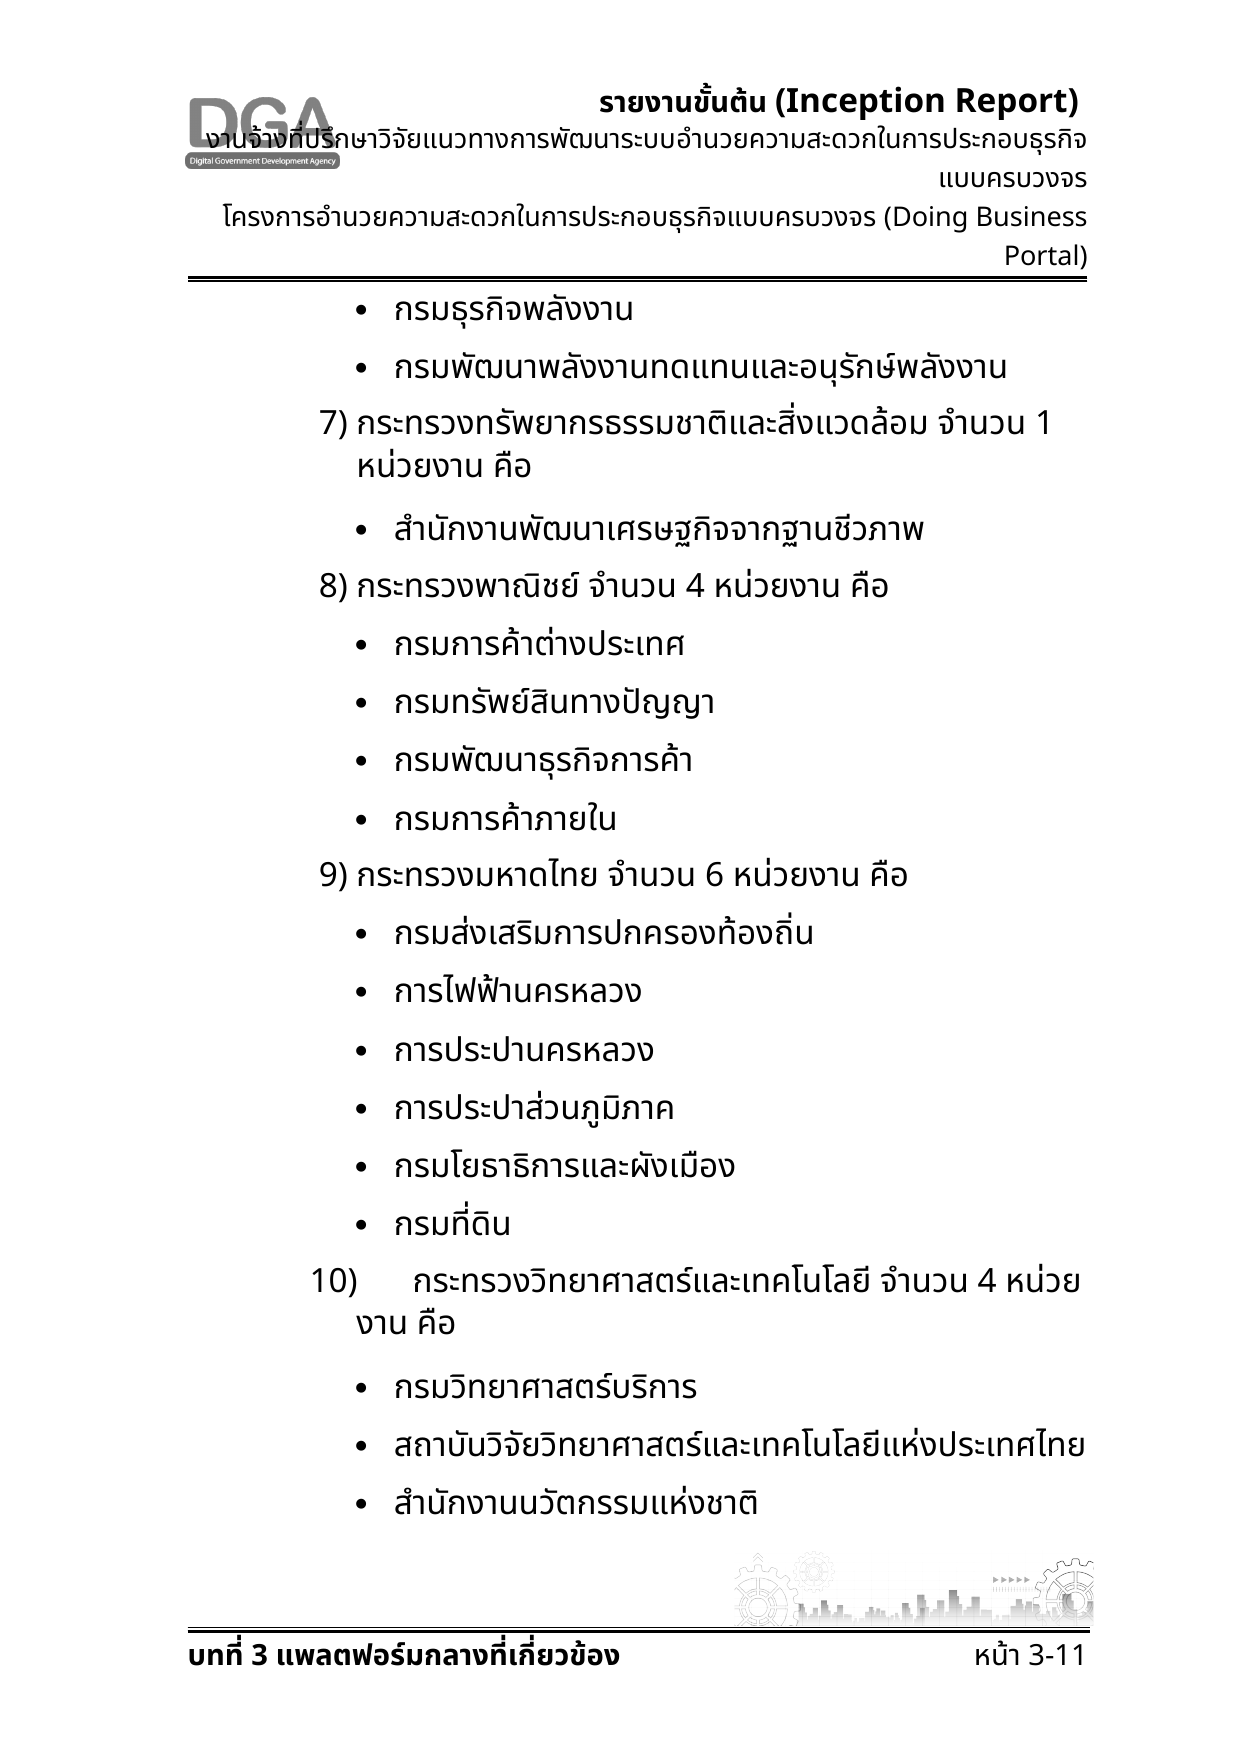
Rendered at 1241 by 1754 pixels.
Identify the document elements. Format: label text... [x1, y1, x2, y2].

list กรมการค้าต่างประเทศ [356, 617, 1090, 665]
list กรมการค้าภายใน [356, 792, 1090, 839]
list สำนักงานนวัตกรรมแห่งชาติ [356, 1476, 1090, 1524]
list กระทรวงมหาดไทย จำนวน 6 หน่วยงาน คือ [319, 848, 1090, 896]
list กรมทรัพย์สินทางปัญญา [356, 675, 1090, 723]
list กรมพัฒนาพลังงานทดแทนและอนุรักษ์พลังงาน [356, 340, 1090, 388]
list กรมส่งเสริมการปกครองท้องถิ่น [356, 906, 1090, 954]
picture [185, 97, 340, 169]
list กรมที่ดิน [356, 1197, 1090, 1245]
list กรมโยธาธิการและผังเมือง [356, 1139, 1090, 1187]
list กระทรวงทรัพยากรธรรมชาติและสิ่งแวดล้อม จำนวน 1 หน่วยงาน คือ [319, 396, 1090, 492]
list สำนักงานพัฒนาเศรษฐกิจจากฐานชีวภาพ [356, 502, 1090, 550]
list สถาบันวิจัยวิทยาศาสตร์และเทคโนโลยีแห่งประเทศไทย [356, 1418, 1090, 1466]
list การประปาส่วนภูมิภาค [356, 1081, 1090, 1129]
list กรมพัฒนาธุรกิจการค้า [356, 733, 1090, 781]
list การไฟฟ้านครหลวง [356, 964, 1090, 1012]
list กรมวิทยาศาสตร์บริการ [356, 1360, 1090, 1408]
picture [734, 1549, 1094, 1626]
list กระทรวงพาณิชย์ จำนวน 4 หน่วยงาน คือ [319, 559, 1090, 607]
list กระทรวงวิทยาศาสตร์และเทคโนโลยี จำนวน 4 หน่วยงาน คือ [309, 1254, 1090, 1349]
list กรมธุรกิจพลังงาน [356, 282, 1090, 329]
list การประปานครหลวง [356, 1023, 1090, 1071]
